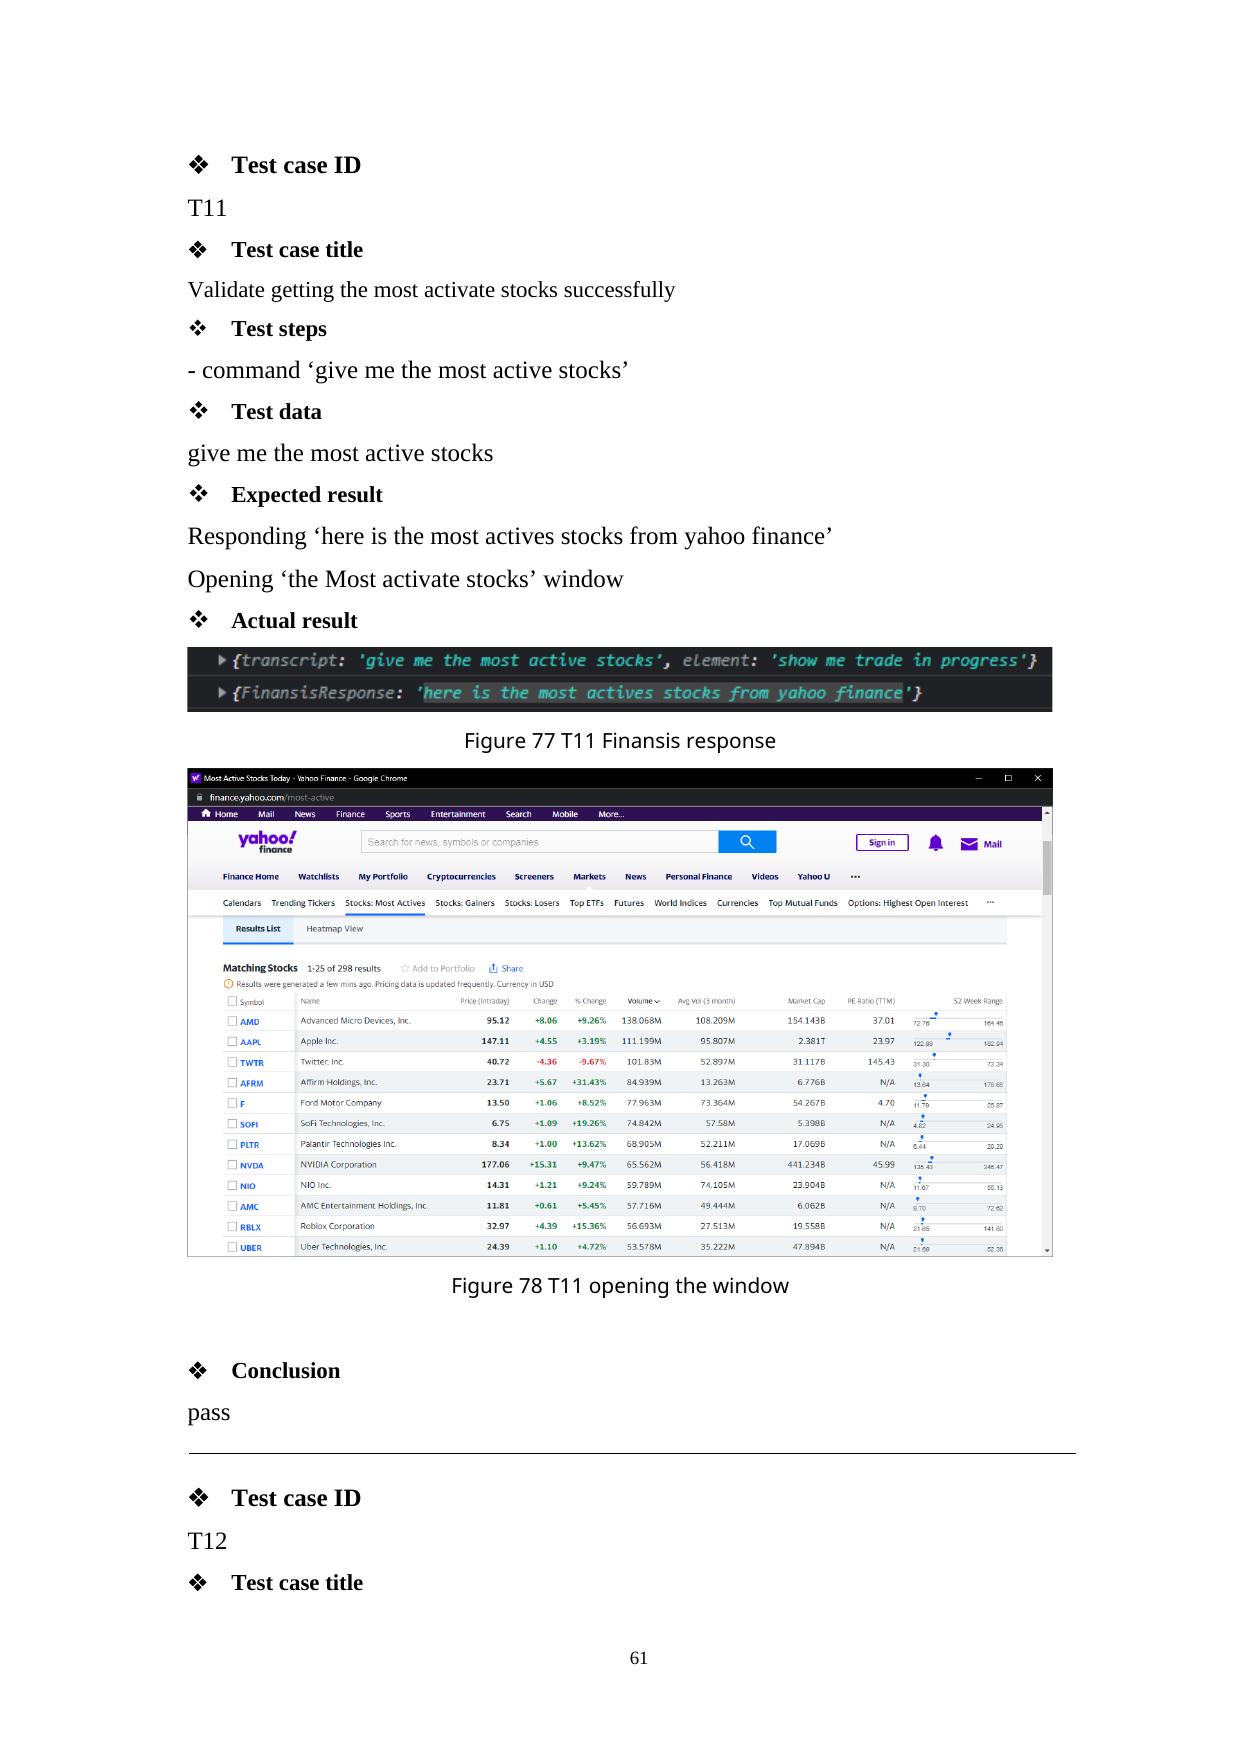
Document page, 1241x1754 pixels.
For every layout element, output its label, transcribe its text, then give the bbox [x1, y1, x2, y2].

text Opening ‘the Most activate stocks’ window [187, 564, 1053, 593]
list Expected result [187, 481, 1053, 508]
text Responding ‘here is the most actives stocks from yahoo finance’ [187, 521, 1053, 550]
list give me the most active stocks [187, 438, 1053, 467]
list Test case title [187, 1569, 1053, 1596]
picture [187, 768, 1053, 1257]
list Test case ID [187, 1483, 1053, 1512]
list Figure 78 T11 opening the window [187, 1271, 1053, 1300]
list Conclusion [187, 1357, 1053, 1383]
list Actual result [187, 607, 1053, 634]
text T12 [187, 1526, 1053, 1555]
list Test case ID [187, 150, 1053, 179]
list Test data [187, 398, 1053, 424]
list Figure 77 T11 Finansis response [187, 726, 1053, 754]
text - command ‘give me the most active stocks’ [187, 355, 1053, 383]
text pass [187, 1397, 1053, 1425]
text T11 [187, 193, 1053, 222]
picture [187, 647, 1053, 712]
list Test steps [187, 315, 1053, 342]
list Test case title [187, 236, 1053, 263]
list Validate getting the most activate stocks successfully [187, 276, 1053, 302]
